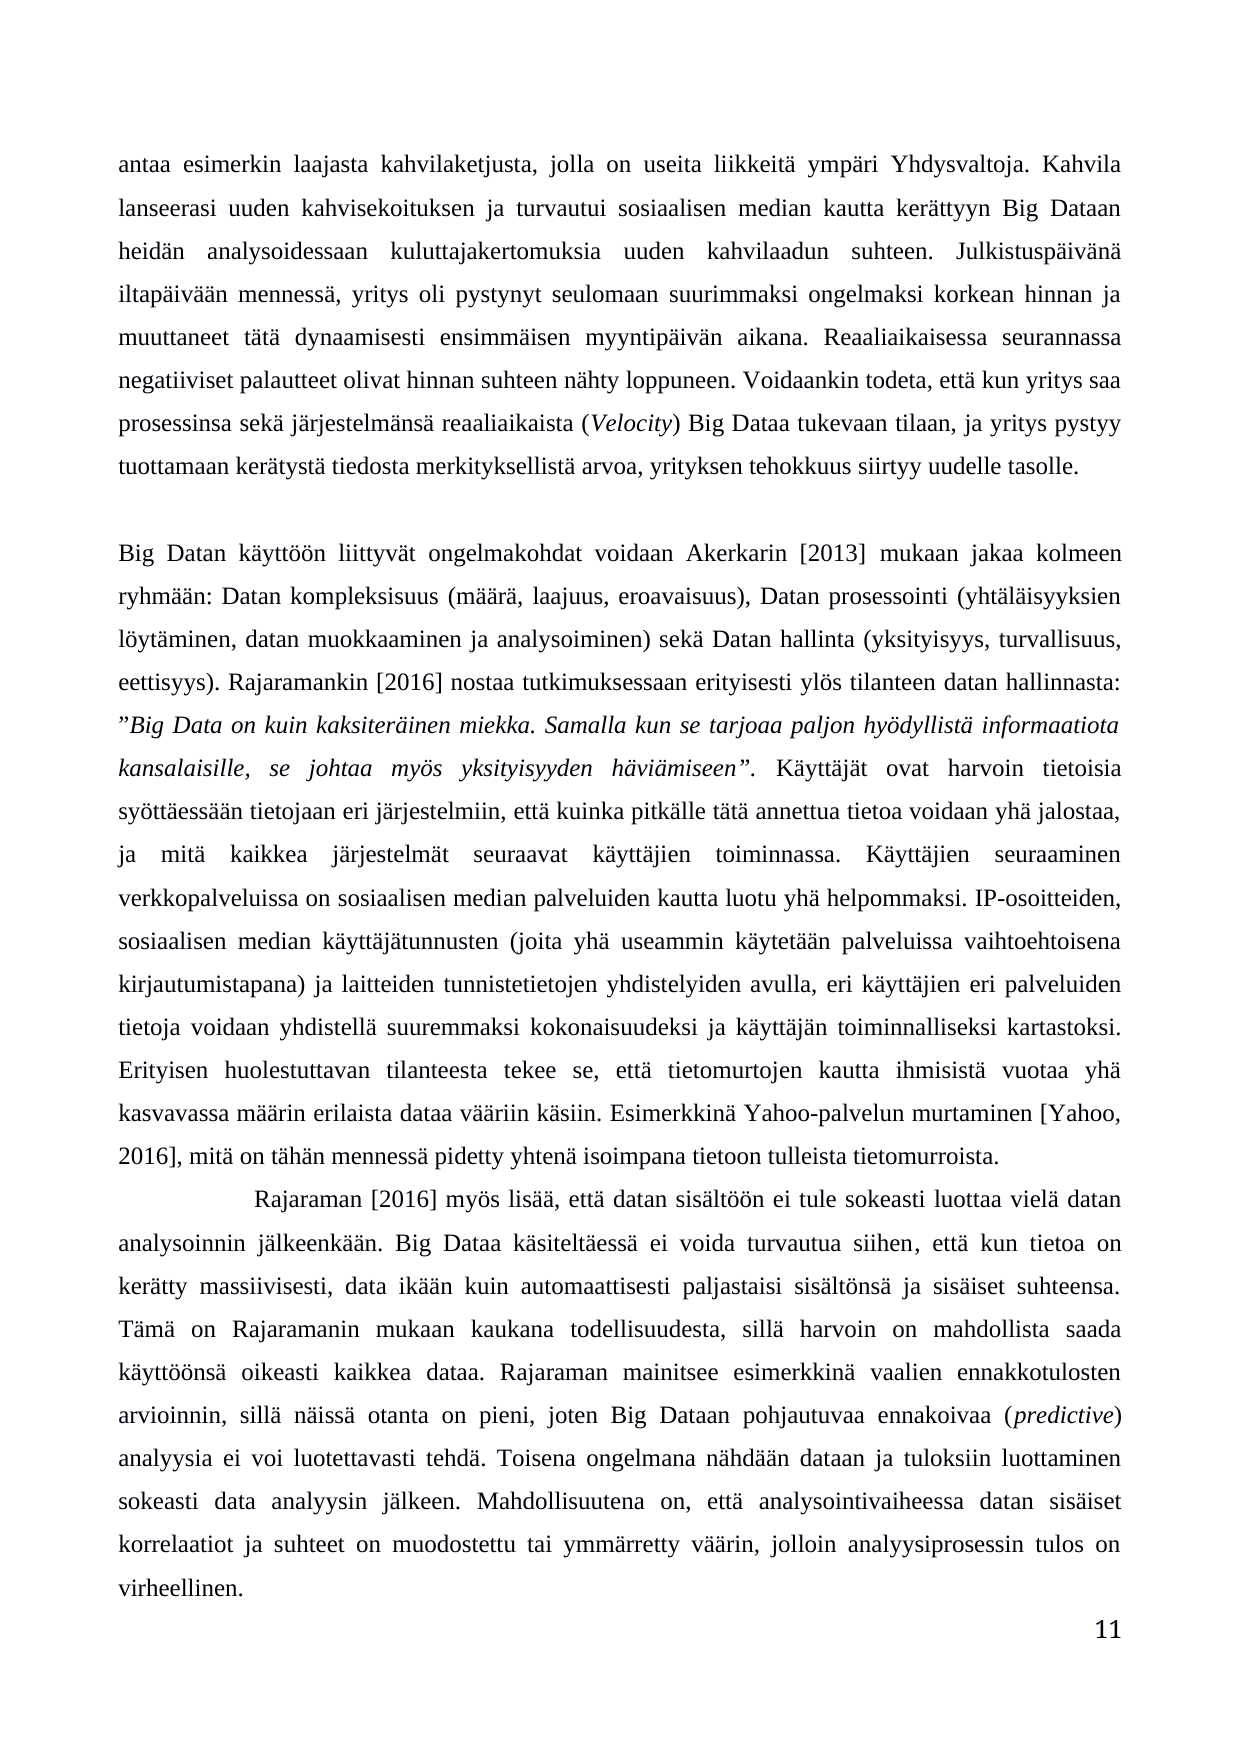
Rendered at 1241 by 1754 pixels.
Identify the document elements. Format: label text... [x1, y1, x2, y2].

text Big Datan käyttöön liittyvät ongelmakohdat voidaan Akerkarin 2013 mukaan jakaa kolmeen ryhmään: Datan kompleksisuus (määrä, laajuus, eroavaisuus), Datan prosessointi (yhtäläisyyksien löytäminen, datan muokkaaminen ja analysoiminen) sekä Datan hallinta (yksityisyys, turvallisuus, eettisyys). Rajaramankin [2016] nostaa tutkimuksessaan erityisesti ylös tilanteen datan hallinnasta: Big Data on kuin kaksiteräinen miekka. Samalla kun se tarjoaa paljon hyödyllistä informaatiota kansalaisille, se johtaa myös yksityisyyden häviämiseen”. Käyttäjät ovat harvoin tietoisia syöttäessään tietojaan eri järjestelmiin, että kuinka pitkälle tätä annettua tietoa voidaan yhä jalostaa, ja mitä kaikkea järjestelmät seuraavat käyttäjien toiminnassa. Käyttäjien seuraaminen verkkopalveluissa on sosiaalisen median palveluiden kautta luotu yhä helpommaksi. IP-osoitteiden, sosiaalisen median käyttäjätunnusten (joita yhä useammin käytetään palveluissa vaihtoehtoisena kirjautumistapana) ja laitteiden tunnistetietojen yhdistelyiden avulla, eri käyttäjien eri palveluiden tietoja voidaan yhdistellä suuremmaksi kokonaisuudeksi ja käyttäjän toiminnalliseksi kartastoksi. Erityisen huolestuttavan tilanteesta tekee se, että tietomurtojen kautta ihmisistä vuotaa yhä kasvavassa määrin erilaista dataa vääriin käsiin. Esimerkkinä Yahoo-palvelun murtaminen [Yahoo, 2016], mitä on pidetty . [118, 538, 1122, 1170]
text Rajaraman [2016] myös lisää, että datan sisältöön ei tule sokeasti luottaa vielä datan analysoinnin jälkeenkään. Big ataa käsiteltäessä , että kun tietoa on kerätty massiivisesti, data ikään kuin automaattisesti paljastaisi sisältönsä ja sisäiset suhteensa. Tämä on Rajaramanin mukaan kaukana todellisuudesta, sillä harvoin on mahdollista saada käyttöönsä oikeasti kaikkea dataa. Rajaraman mainitsee esimerkkinä vaalien ennakkotulosten arvioinnin, sillä näissä otanta on pieni, joten Big ataan pohjautuvaa ennakoivaa (predictive) analyysia ei voi luotettavasti tehdä. Toisena ongelmana nähdään dataan ja tuloksiin luottaminen sokeasti data analyysin jälkeen. Mahdollisuutena on, että analysointivaiheessa datan sisäiset korrelaatiot ja suhteet on muodostettu tai ymmärretty väärin, jolloin analyysiprosessin tulos on virheellinen. [118, 1184, 1122, 1601]
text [118, 149, 1122, 480]
